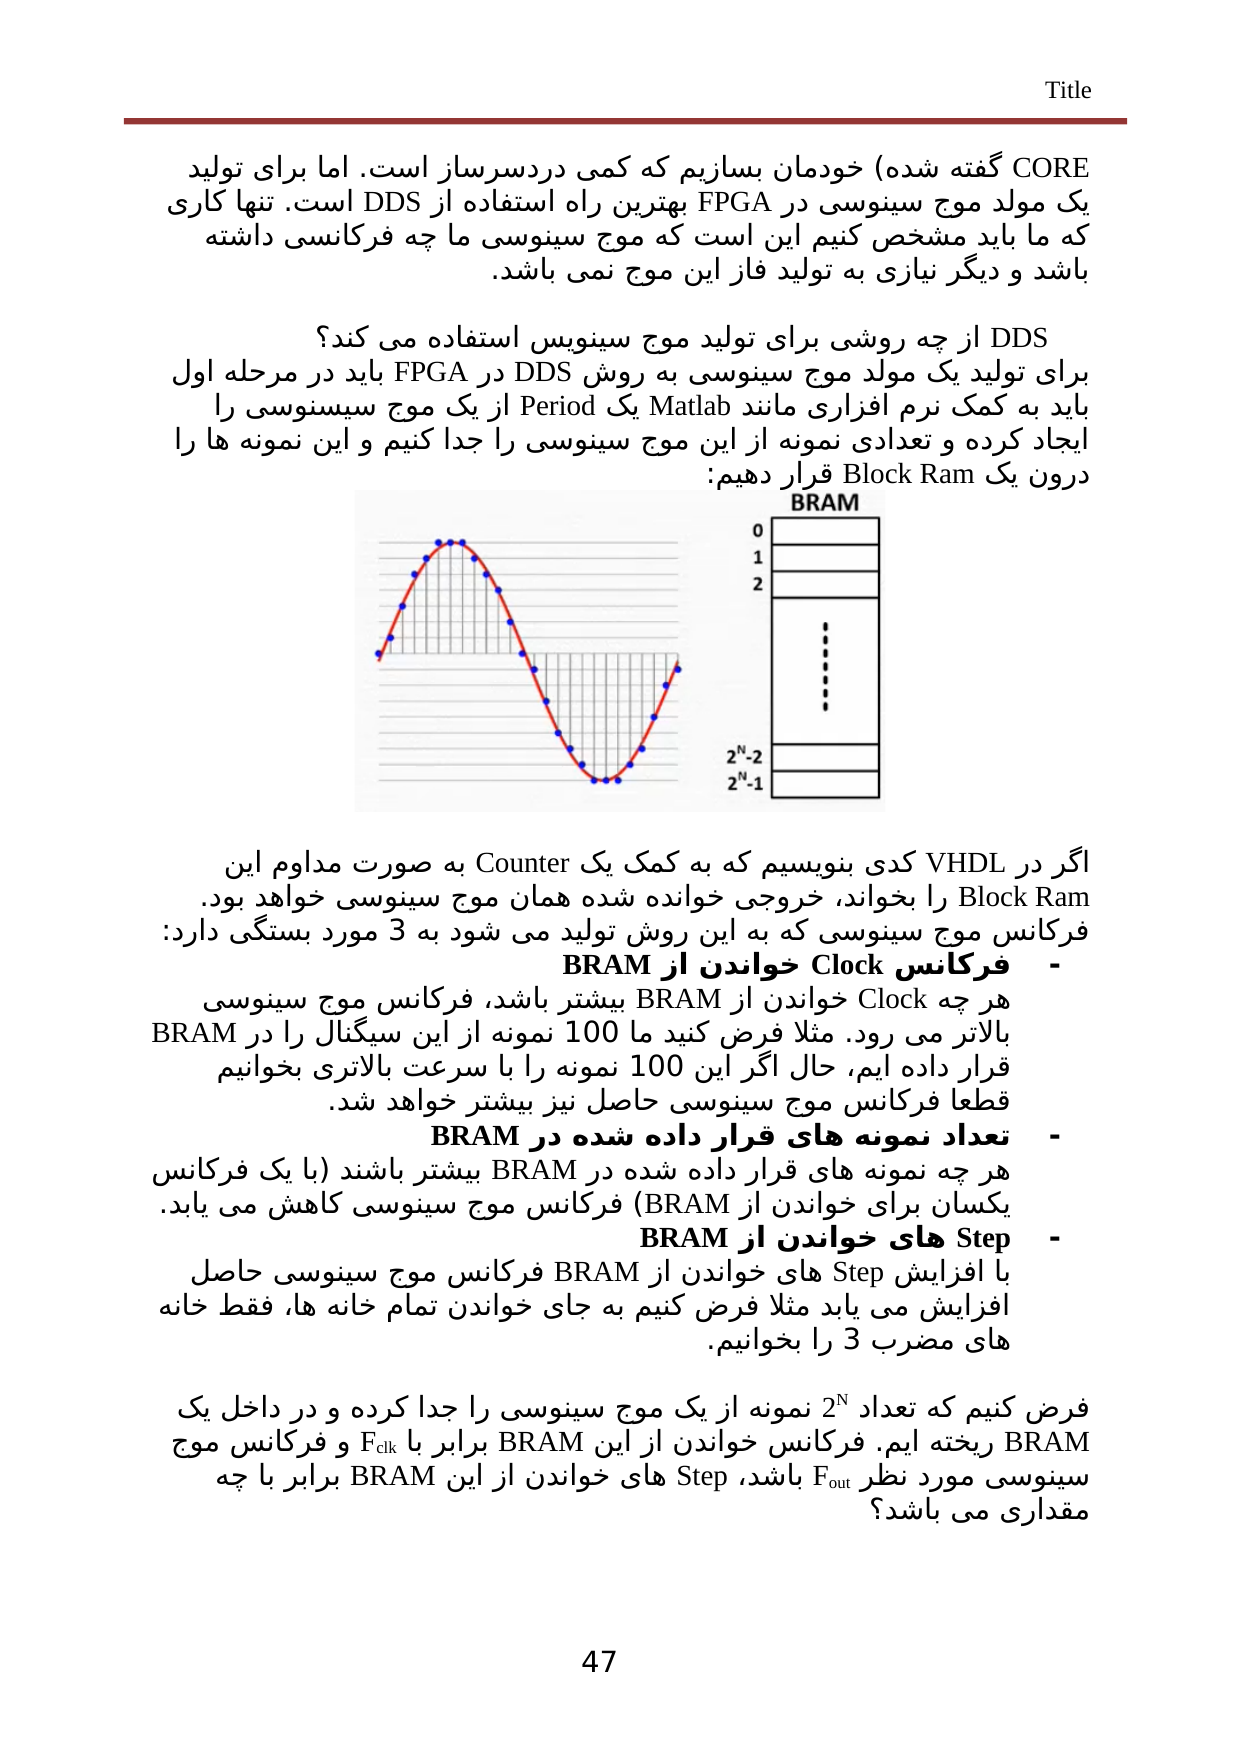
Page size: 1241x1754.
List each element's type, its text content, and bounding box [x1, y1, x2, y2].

list هر چه نمونه های قرار داده شده در BRAM بیشتر باشند (با یک فرکانس یکسان برای خواندن از BRAM) فرکانس موج سینوسی کاهش می یابد. [150, 1152, 1011, 1220]
list تعداد نمونه های قرار داده شده در BRAM [150, 1118, 1049, 1152]
list هر چه Clock خواندن از BRAM بیشتر باشد، فرکانس موج سینوسی بالاتر می رود. مثلا فرض کنید ما 100 نمونه از این سیگنال را در BRAM قرار داده ایم، حال اگر این 100 نمونه را با سرعت بالاتری بخوانیم قطعا فرکانس موج سینوسی حاصل نیز بیشتر خواهد شد. [150, 981, 1011, 1118]
text اگر در VHDL کدی بنویسیم که به کمک یک Counter به صورت مداوم این Block Ram را بخواند، خروجی خوانده شده همان موج سینوسی خواهد بود. [150, 845, 1090, 913]
list Step های خواندن از BRAM [150, 1220, 1049, 1254]
text فرکانس موج سینوسی که به این روش تولید می شود به 3 مورد بستگی دارد: [150, 913, 1090, 947]
text DDS از چه روشی برای تولید موج سینویس استفاده می کند؟ [150, 320, 1090, 354]
list فرکانس Clock خواندن از BRAM [150, 947, 1049, 981]
text برای تولید یک مولد موج سینوسی به روش DDS در FPGA باید در مرحله اول باید به کمک نرم افزاری مانند Matlab یک Period از یک موج سیسنوسی را ایجاد کرده و تعدادی نمونه از این موج سینوسی را جدا کنیم و این نمونه ها را درون یک Block Ram قرار دهیم: [150, 354, 1090, 490]
list با افزایش Step های خواندن از BRAM فرکانس موج سینوسی حاصل افزایش می یابد مثلا فرض کنیم به جای خواندن تمام خانه ها، فقط خانه های مضرب 3 را بخوانیم. [150, 1254, 1011, 1356]
text فرض کنیم که تعداد 2N نمونه از یک موج سینوسی را جدا کرده و در داخل یک BRAM ریخته ایم. فرکانس خواندن از این BRAM برابر با Fclk و فرکانس موج سینوسی مورد نظر Fout باشد، Step های خواندن از این BRAM برابر با چه مقداری می باشد؟ [150, 1390, 1090, 1526]
picture [354, 490, 886, 812]
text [150, 150, 1090, 286]
